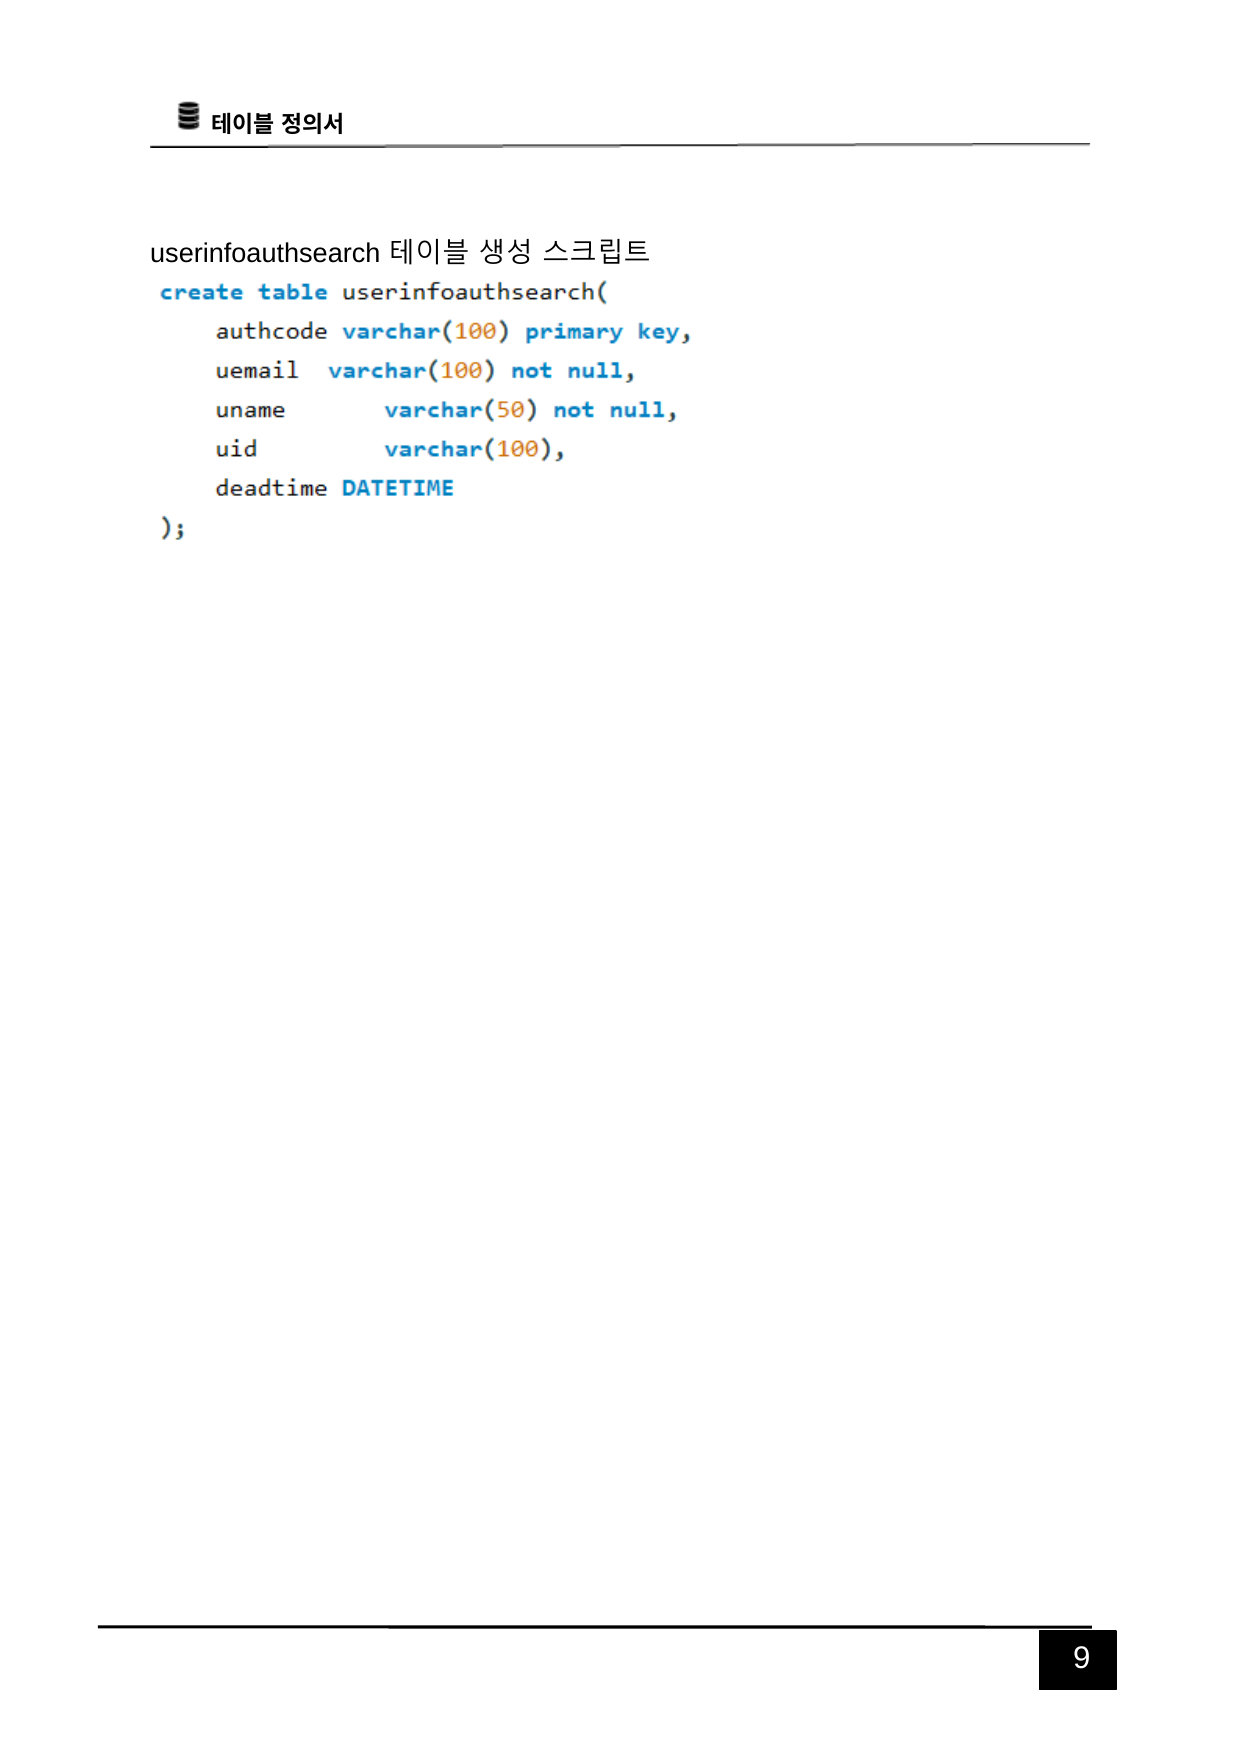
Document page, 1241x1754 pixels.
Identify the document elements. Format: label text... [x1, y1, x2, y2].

picture [150, 273, 711, 543]
text userinfoauthsearch 테이블 생성 스크립트 [150, 233, 1090, 269]
picture [172, 100, 206, 133]
picture [150, 143, 1091, 148]
